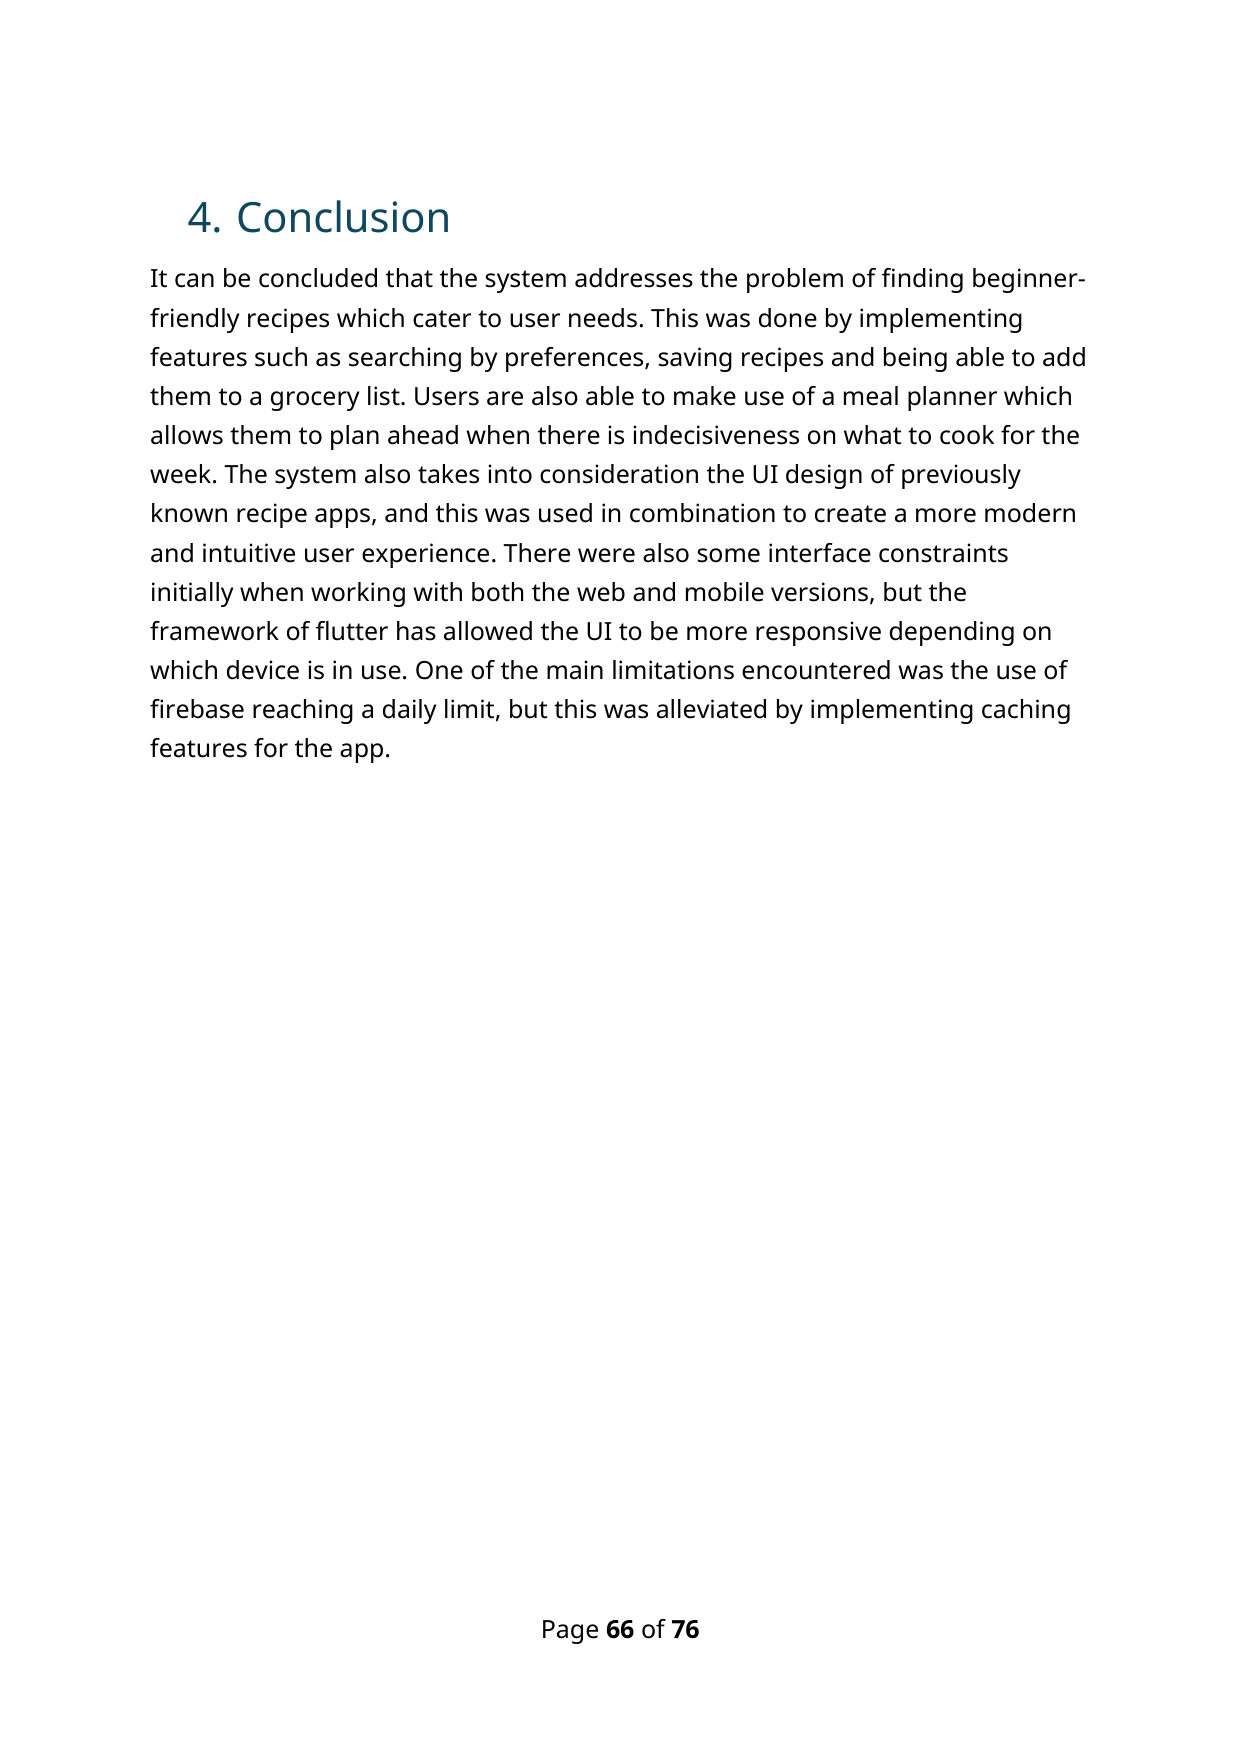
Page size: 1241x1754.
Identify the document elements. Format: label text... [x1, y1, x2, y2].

text It can be concluded that the system addresses the problem of finding beginner-friendly recipes which cater to user needs. This was done by implementing features such as searching by preferences, saving recipes and being able to add them to a grocery list. Users are also able to make use of a meal planner which allows them to plan ahead when there is indecisiveness on what to cook for the week. The system also takes into consideration the UI design of previously known recipe apps, and this was used in combination to create a more modern and intuitive user experience. There were also some interface constraints initially when working with both the web and mobile versions, but the framework of flutter has allowed the UI to be more responsive depending on which device is in use. One of the main limitations encountered was the use of firebase reaching a daily limit, but this was alleviated by implementing caching features for the app. [150, 261, 1090, 765]
subtitle Conclusion [187, 187, 1090, 244]
